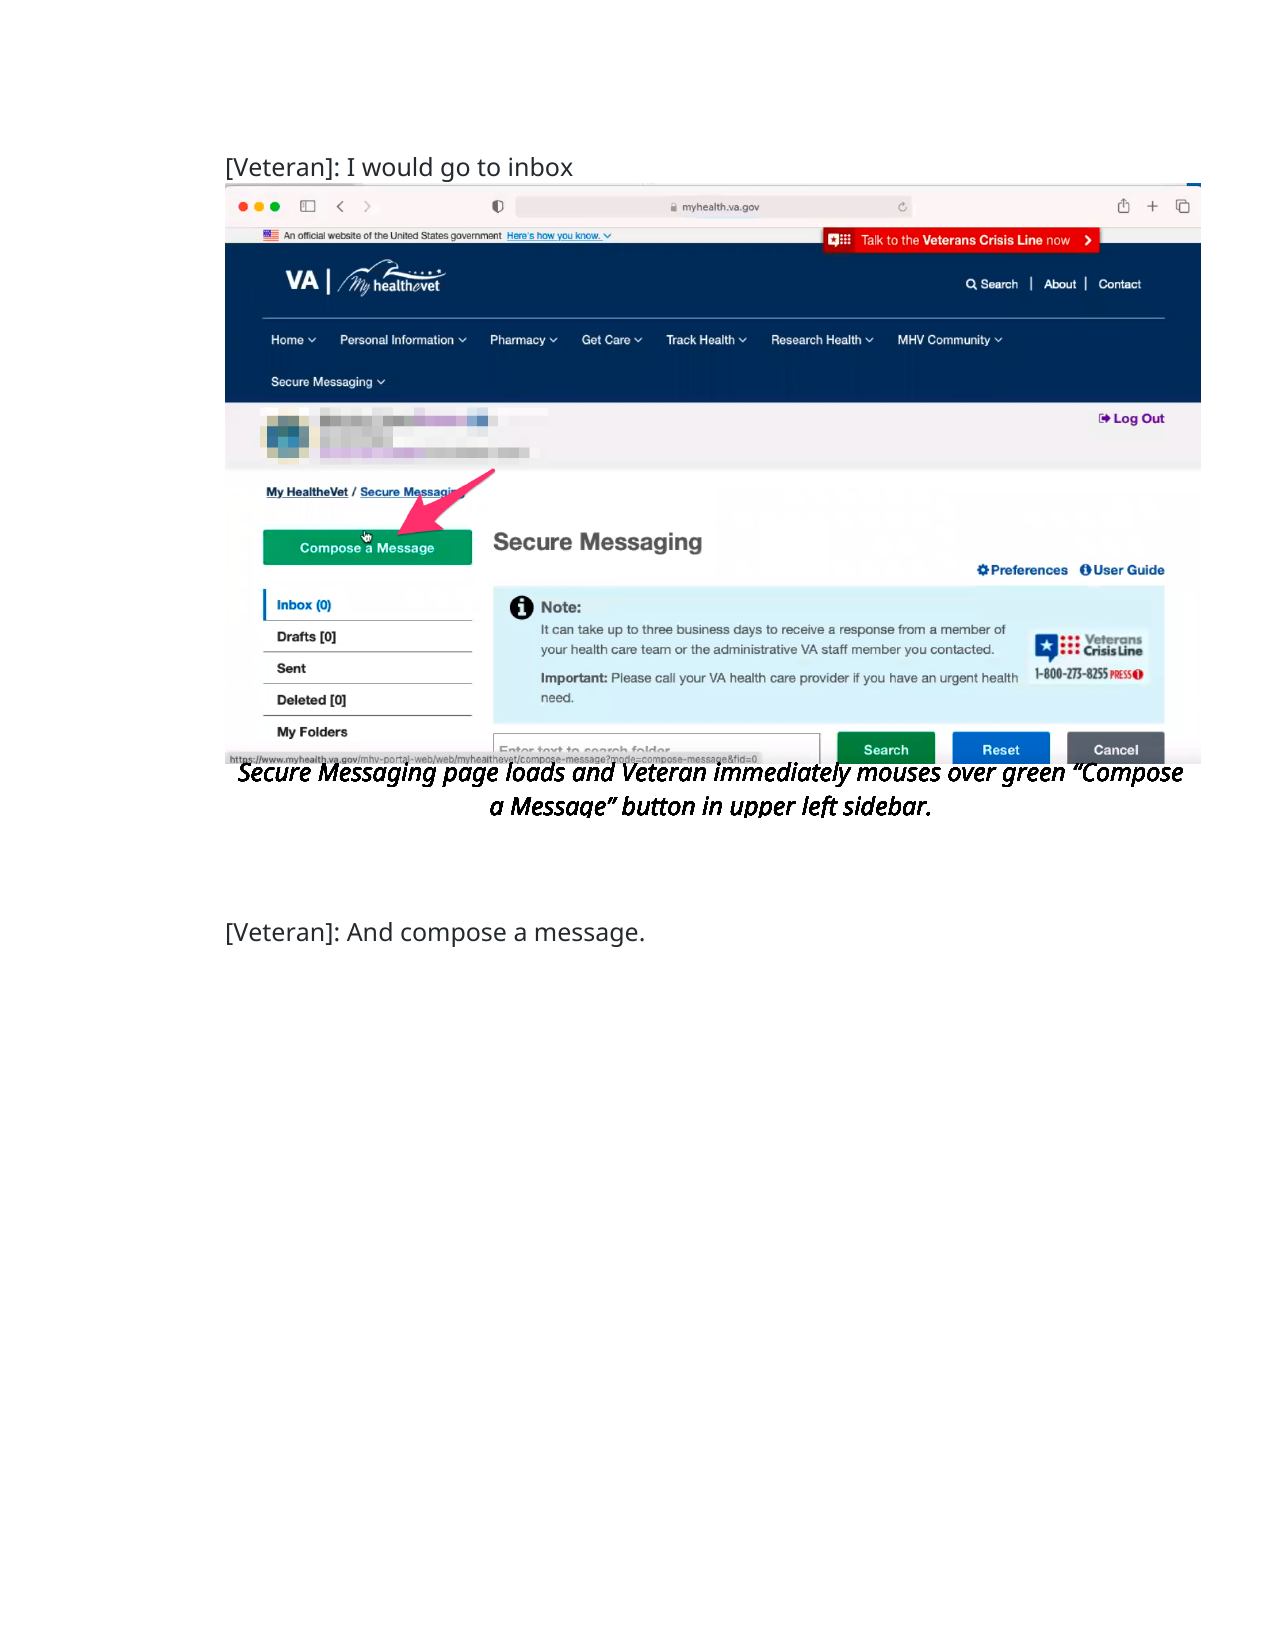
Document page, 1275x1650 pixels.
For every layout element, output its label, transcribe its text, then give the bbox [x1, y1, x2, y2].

picture [225, 183, 1201, 764]
text [Veteran]: I would go to inbox [225, 150, 1125, 183]
text [Veteran]: I would go to inbox [225, 764, 1125, 859]
text [Veteran]: And compose a message. [225, 914, 1125, 948]
